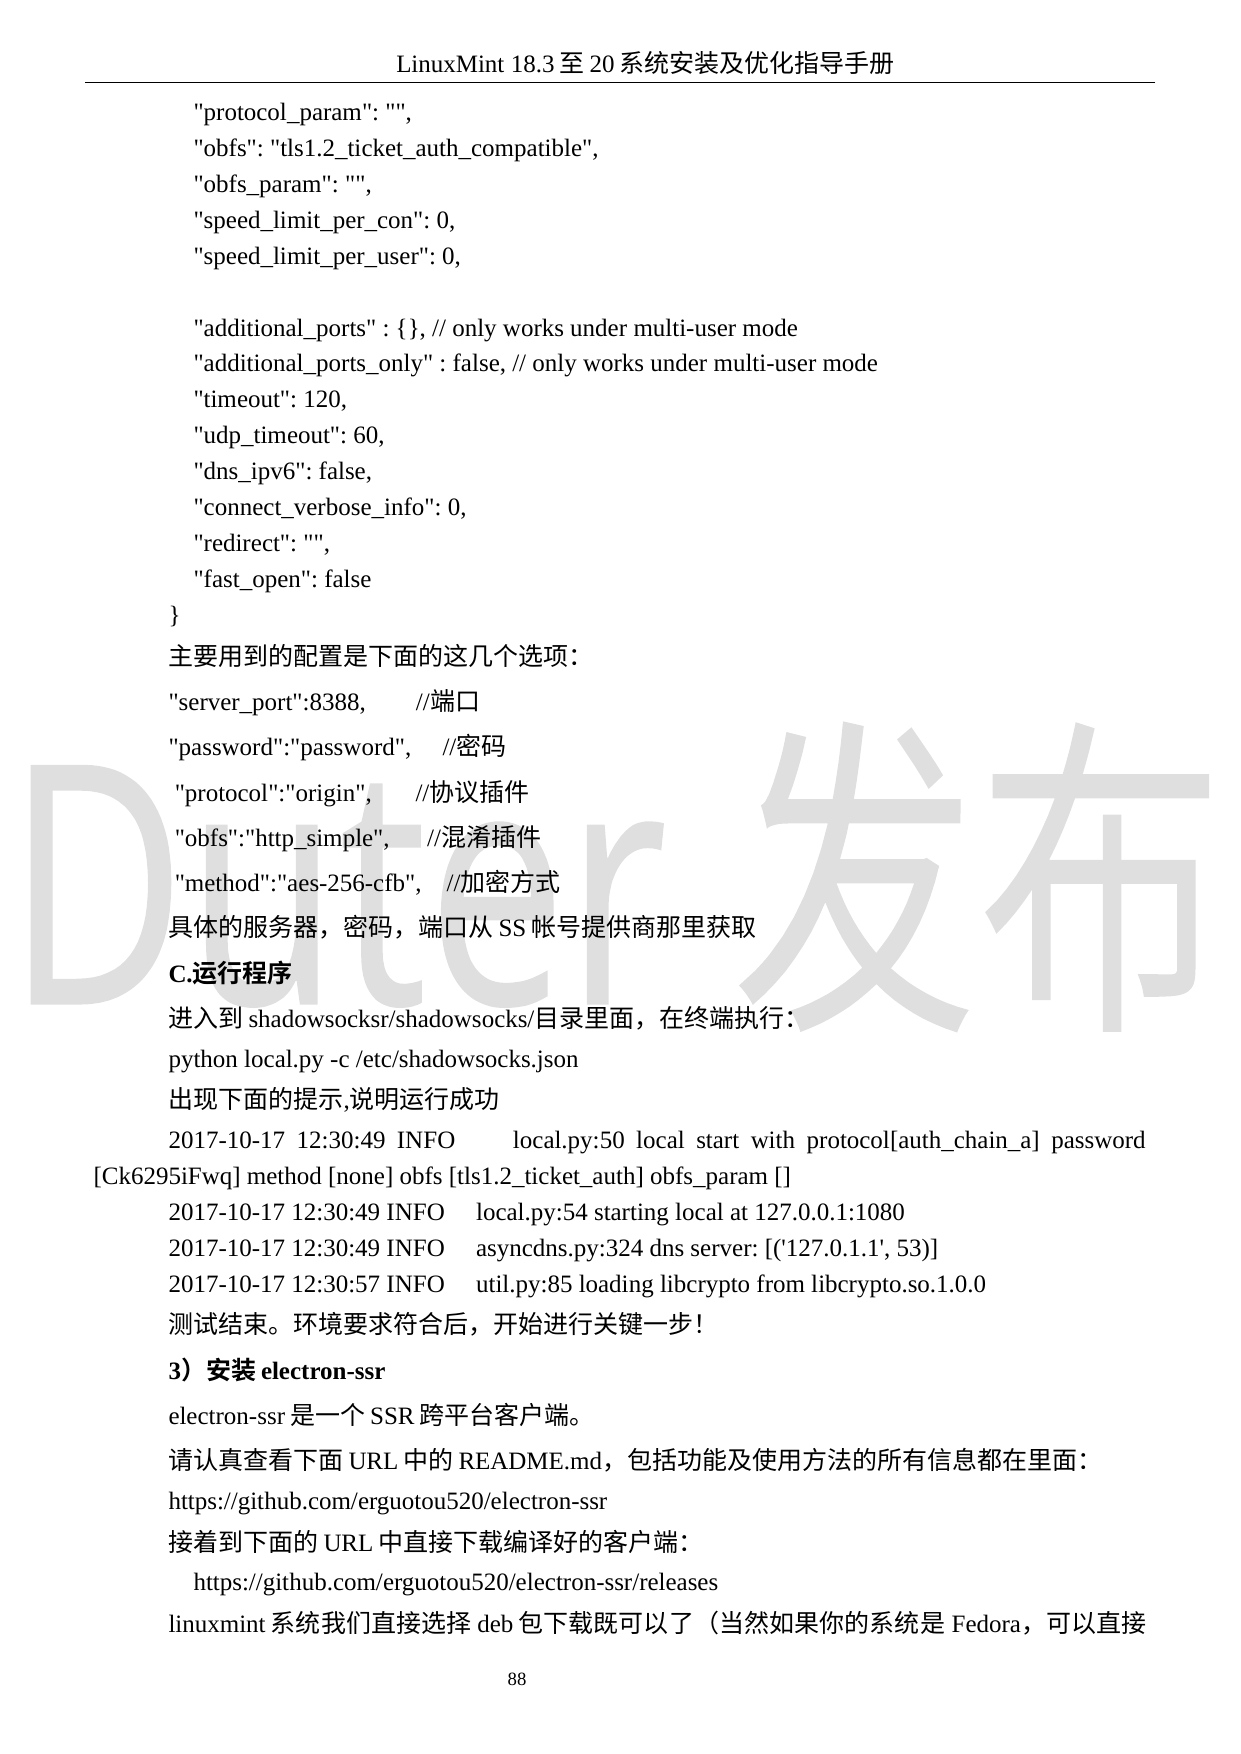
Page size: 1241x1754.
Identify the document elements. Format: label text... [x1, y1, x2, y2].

text "obfs_param": "", [93, 169, 1147, 198]
text "method":"aes-256-cfb", //加密方式 [93, 863, 1147, 899]
text "server_port":8388, //端口 [93, 681, 1147, 718]
text C.运行程序 [93, 953, 1147, 989]
text "password":"password", //密码 [93, 727, 1147, 763]
text 主要用到的配置是下面的这几个选项： [93, 636, 1147, 672]
text "udp_timeout": 60, [93, 420, 1147, 449]
text 具体的服务器，密码，端口从SS帐号提供商那里获取 [93, 908, 1147, 944]
text "connect_verbose_info": 0, [93, 492, 1147, 521]
text 2017-10-17 12:30:57 INFO util.py:85 loading libcrypto from libcrypto.so.1.0.0 [93, 1269, 1147, 1298]
text 接着到下面的URL中直接下载编译好的客户端： [93, 1522, 1147, 1558]
text "obfs":"http_simple", //混淆插件 [93, 817, 1147, 853]
text "additional_ports_only" : false, // only works under multi-user mode [93, 348, 1147, 377]
text "dns_ipv6": false, [93, 456, 1147, 485]
text "redirect": "", [93, 528, 1147, 557]
text python local.py -c /etc/shadowsocks.json [93, 1044, 1147, 1073]
text 2017-10-17 12:30:49 INFO asyncdns.py:324 dns server: [('127.0.1.1', 53)] [93, 1233, 1147, 1262]
text 请认真查看下面URL中的README.md，包括功能及使用方法的所有信息都在里面： [93, 1441, 1147, 1477]
text 出现下面的提示,说明运行成功 [93, 1080, 1147, 1116]
text "speed_limit_per_con": 0, [93, 205, 1147, 233]
text https://github.com/erguotou520/electron-ssr [93, 1486, 1147, 1515]
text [93, 1603, 1147, 1639]
text "speed_limit_per_user": 0, [93, 241, 1147, 269]
text "obfs": "tls1.2_ticket_auth_compatible", [93, 133, 1147, 162]
text "timeout": 120, [93, 384, 1147, 413]
text https://github.com/erguotou520/electron-ssr/releases [93, 1567, 1147, 1596]
text "fast_open": false [93, 564, 1147, 593]
text 进入到shadowsocksr/shadowsocks/目录里面，在终端执行： [93, 998, 1147, 1035]
text 2017-10-17 12:30:49 INFO local.py:54 starting local at 127.0.0.1:1080 [93, 1197, 1147, 1226]
text } [93, 600, 1147, 629]
text 测试结束。环境要求符合后，开始进行关键一步！ [93, 1305, 1147, 1341]
text 2017-10-17 12:30:49 INFO local.py:50 local start with protocol[auth_chain_a] password [Ck6295iFwq] method [none] obfs [tls1.2_ticket_auth] obfs_param [] [93, 1125, 1147, 1190]
text 3）安装electron-ssr [93, 1350, 1147, 1386]
text electron-ssr是一个SSR跨平台客户端。 [93, 1395, 1147, 1432]
text "additional_ports" : {}, // only works under multi-user mode [93, 313, 1147, 341]
text "protocol":"origin", //协议插件 [93, 772, 1147, 808]
text "protocol_param": "", [93, 97, 1147, 126]
